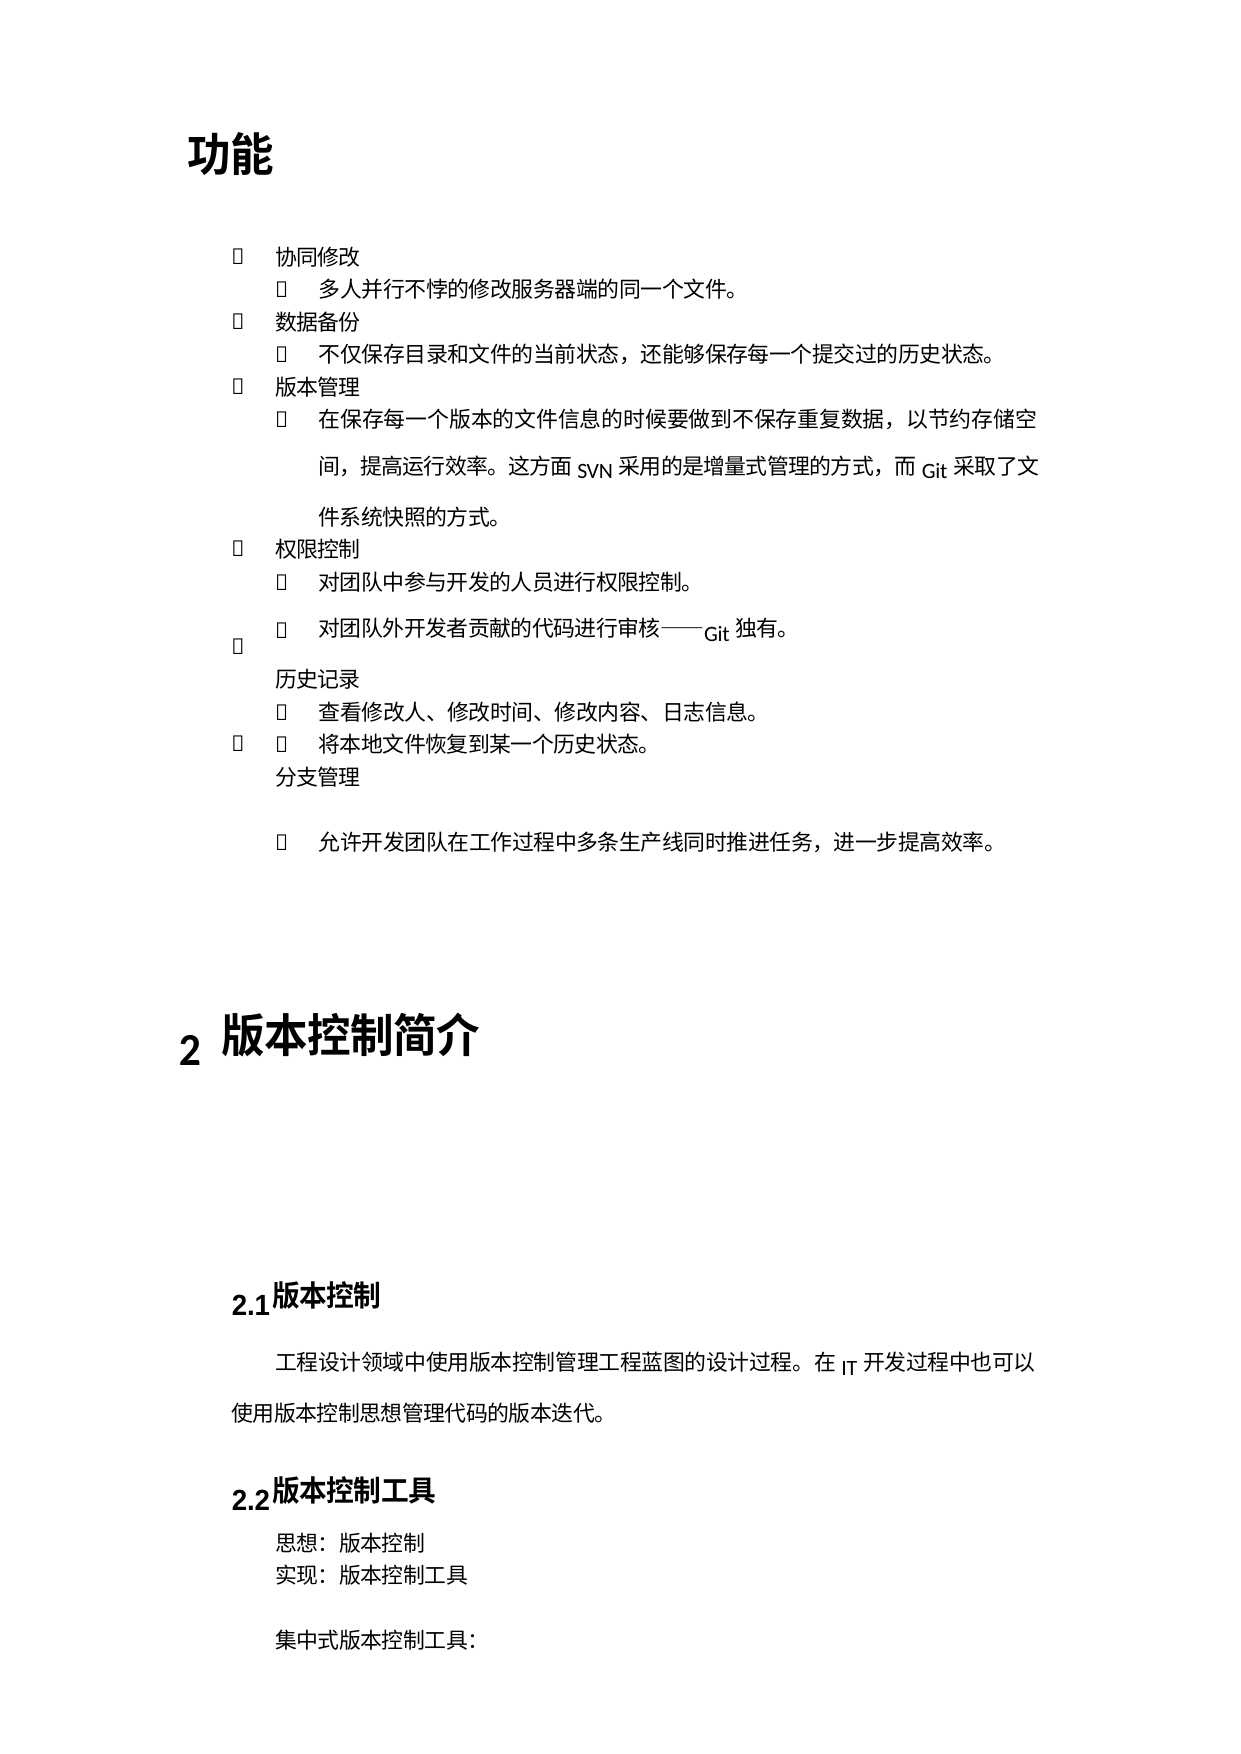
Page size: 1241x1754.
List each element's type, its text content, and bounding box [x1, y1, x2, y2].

text  允许开发团队在工作过程中多条生产线同时推进任务，进一步提高效率。 [185, 824, 1099, 857]
text 使用版本控制思想管理代码的版本迭代。 [185, 1396, 1099, 1428]
text 数据备份 [275, 304, 1099, 337]
text  将本地文件恢复到某一个历史状态。 [275, 727, 1099, 759]
text  [231, 629, 275, 662]
text 工程设计领域中使用版本控制管理工程蓝图的设计过程。在 IT 开发过程中也可以 [185, 1331, 1099, 1396]
text  查看修改人、修改时间、修改内容、日志信息。 [275, 694, 1099, 727]
text 集中式版本控制工具： [185, 1623, 1099, 1656]
text  [231, 532, 275, 564]
text 分支管理 [275, 759, 1099, 792]
text 实现：版本控制工具 [185, 1558, 1099, 1591]
text 2.2 版本控制工具 [185, 1461, 1099, 1526]
text  不仅保存目录和文件的当前状态，还能够保存每一个提交过的历史状态。 [275, 337, 1099, 369]
text  多人并行不悖的修改服务器端的同一个文件。 [275, 272, 1099, 304]
text 功能 [187, 109, 1099, 207]
text  [231, 239, 275, 272]
text  [231, 727, 275, 759]
text  [231, 369, 275, 402]
text 件系统快照的方式。 [275, 499, 1099, 532]
subtitle 2 版本控制简介 [178, 990, 1099, 1087]
text  [231, 304, 275, 337]
text 2.1 版本控制 [185, 1266, 1099, 1331]
text  对团队外开发者贡献的代码进行审核——Git 独有。 [275, 597, 1099, 662]
text 权限控制 [275, 532, 1099, 564]
text 思想：版本控制 [185, 1526, 1099, 1558]
text 历史记录 [275, 662, 1099, 694]
text 版本管理 [275, 369, 1099, 402]
text 间，提高运行效率。这方面 SVN 采用的是增量式管理的方式，而 Git 采取了文 [275, 434, 1099, 499]
text  在保存每一个版本的文件信息的时候要做到不保存重复数据，以节约存储空 [275, 402, 1099, 434]
text 协同修改 [275, 239, 1099, 272]
text  对团队中参与开发的人员进行权限控制。 [275, 564, 1099, 597]
